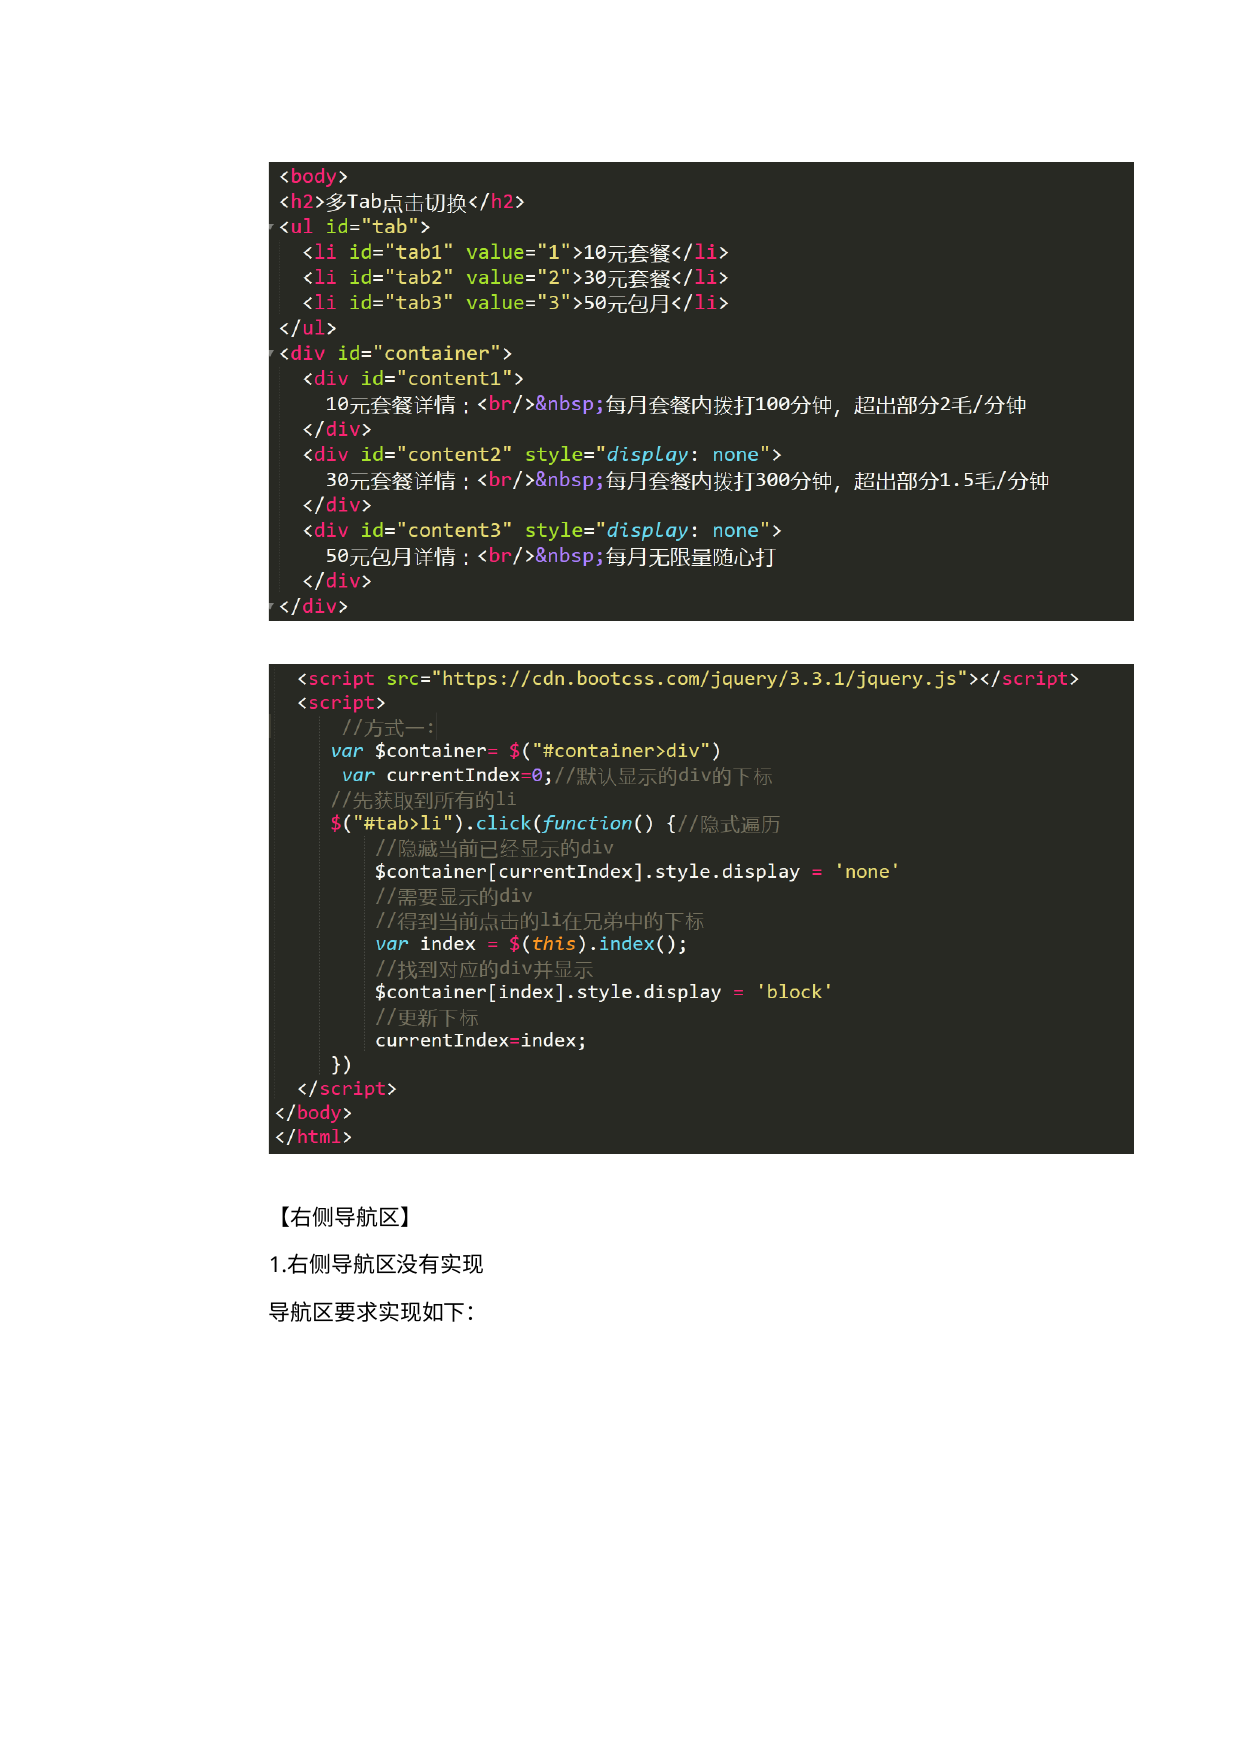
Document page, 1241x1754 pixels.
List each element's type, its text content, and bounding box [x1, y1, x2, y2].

text 1.右侧导航区没有实现 [269, 1247, 1053, 1279]
text 导航区要求实现如下： [269, 1294, 1053, 1327]
picture [268, 664, 1134, 1154]
picture [268, 162, 1134, 621]
text 【右侧导航区】 [269, 1199, 1053, 1232]
